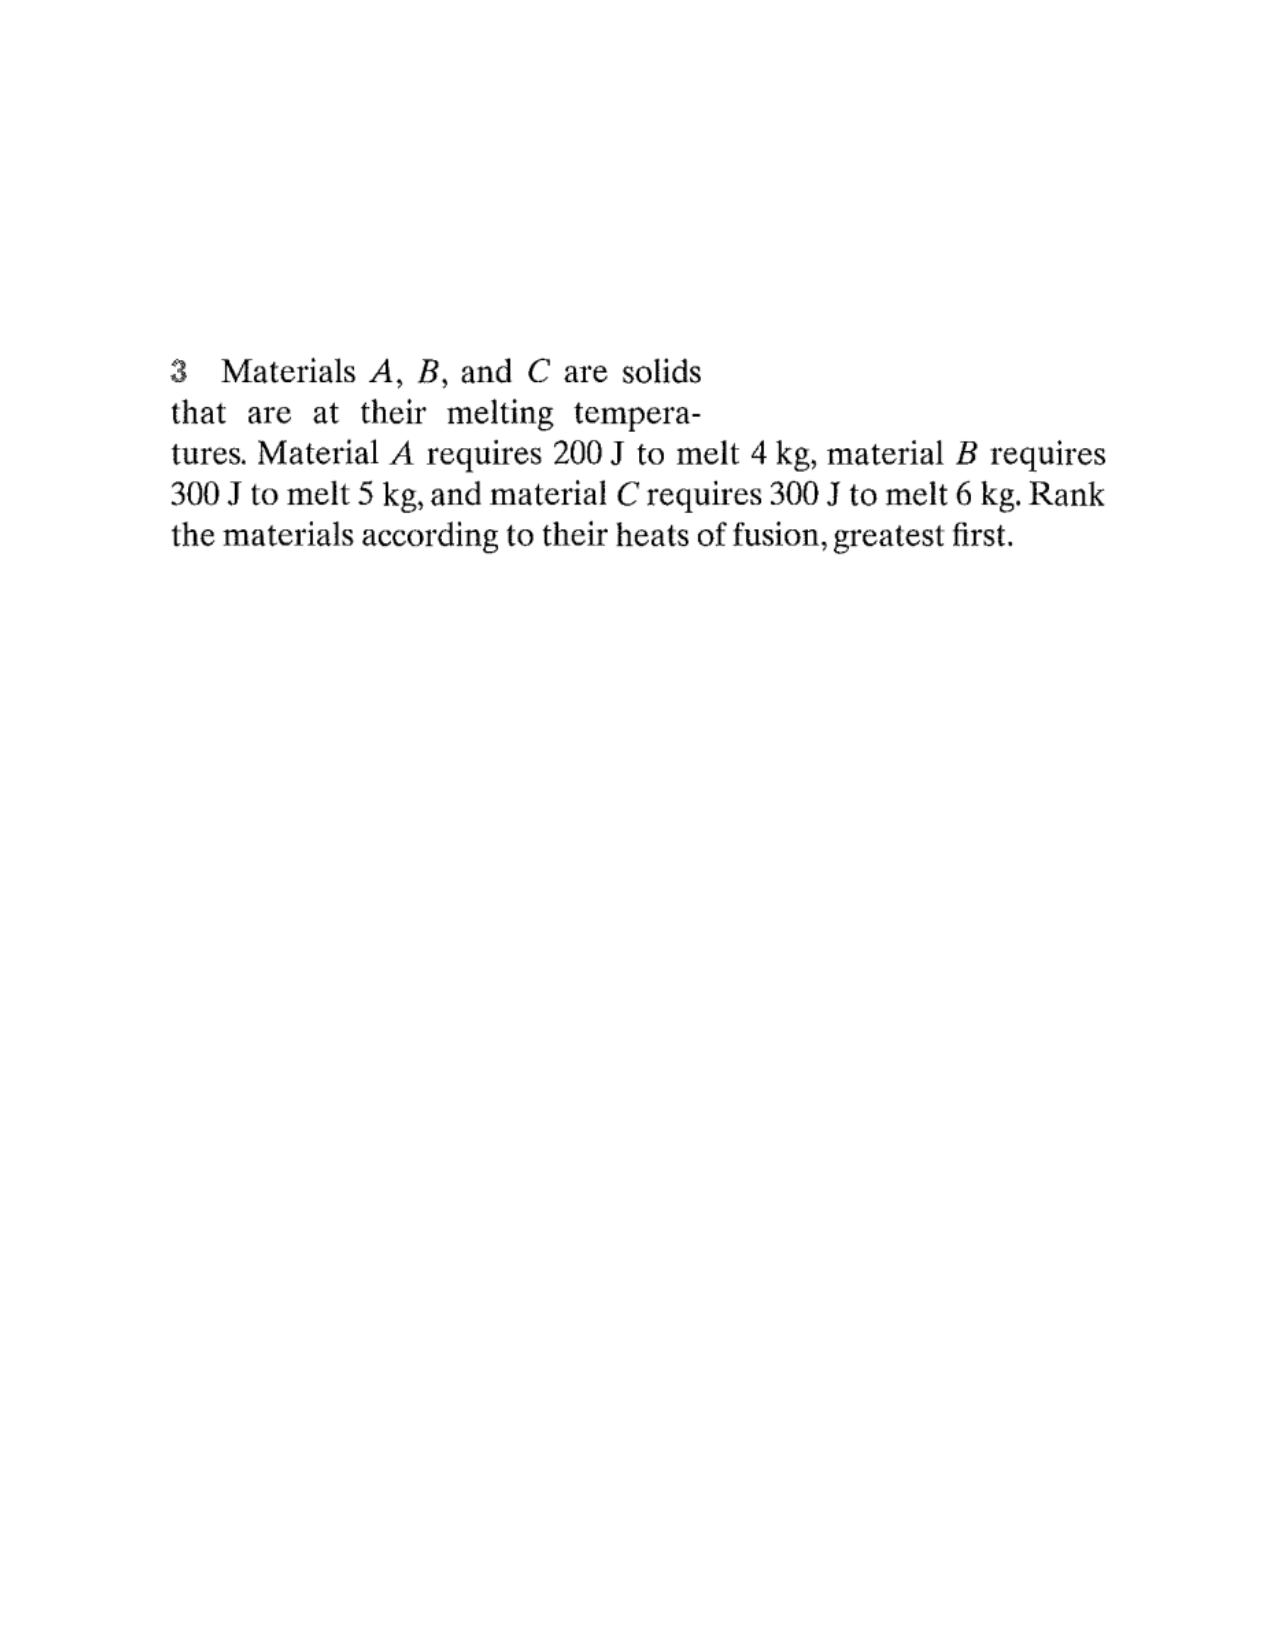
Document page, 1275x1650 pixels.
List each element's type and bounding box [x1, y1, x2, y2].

picture [150, 337, 1125, 564]
